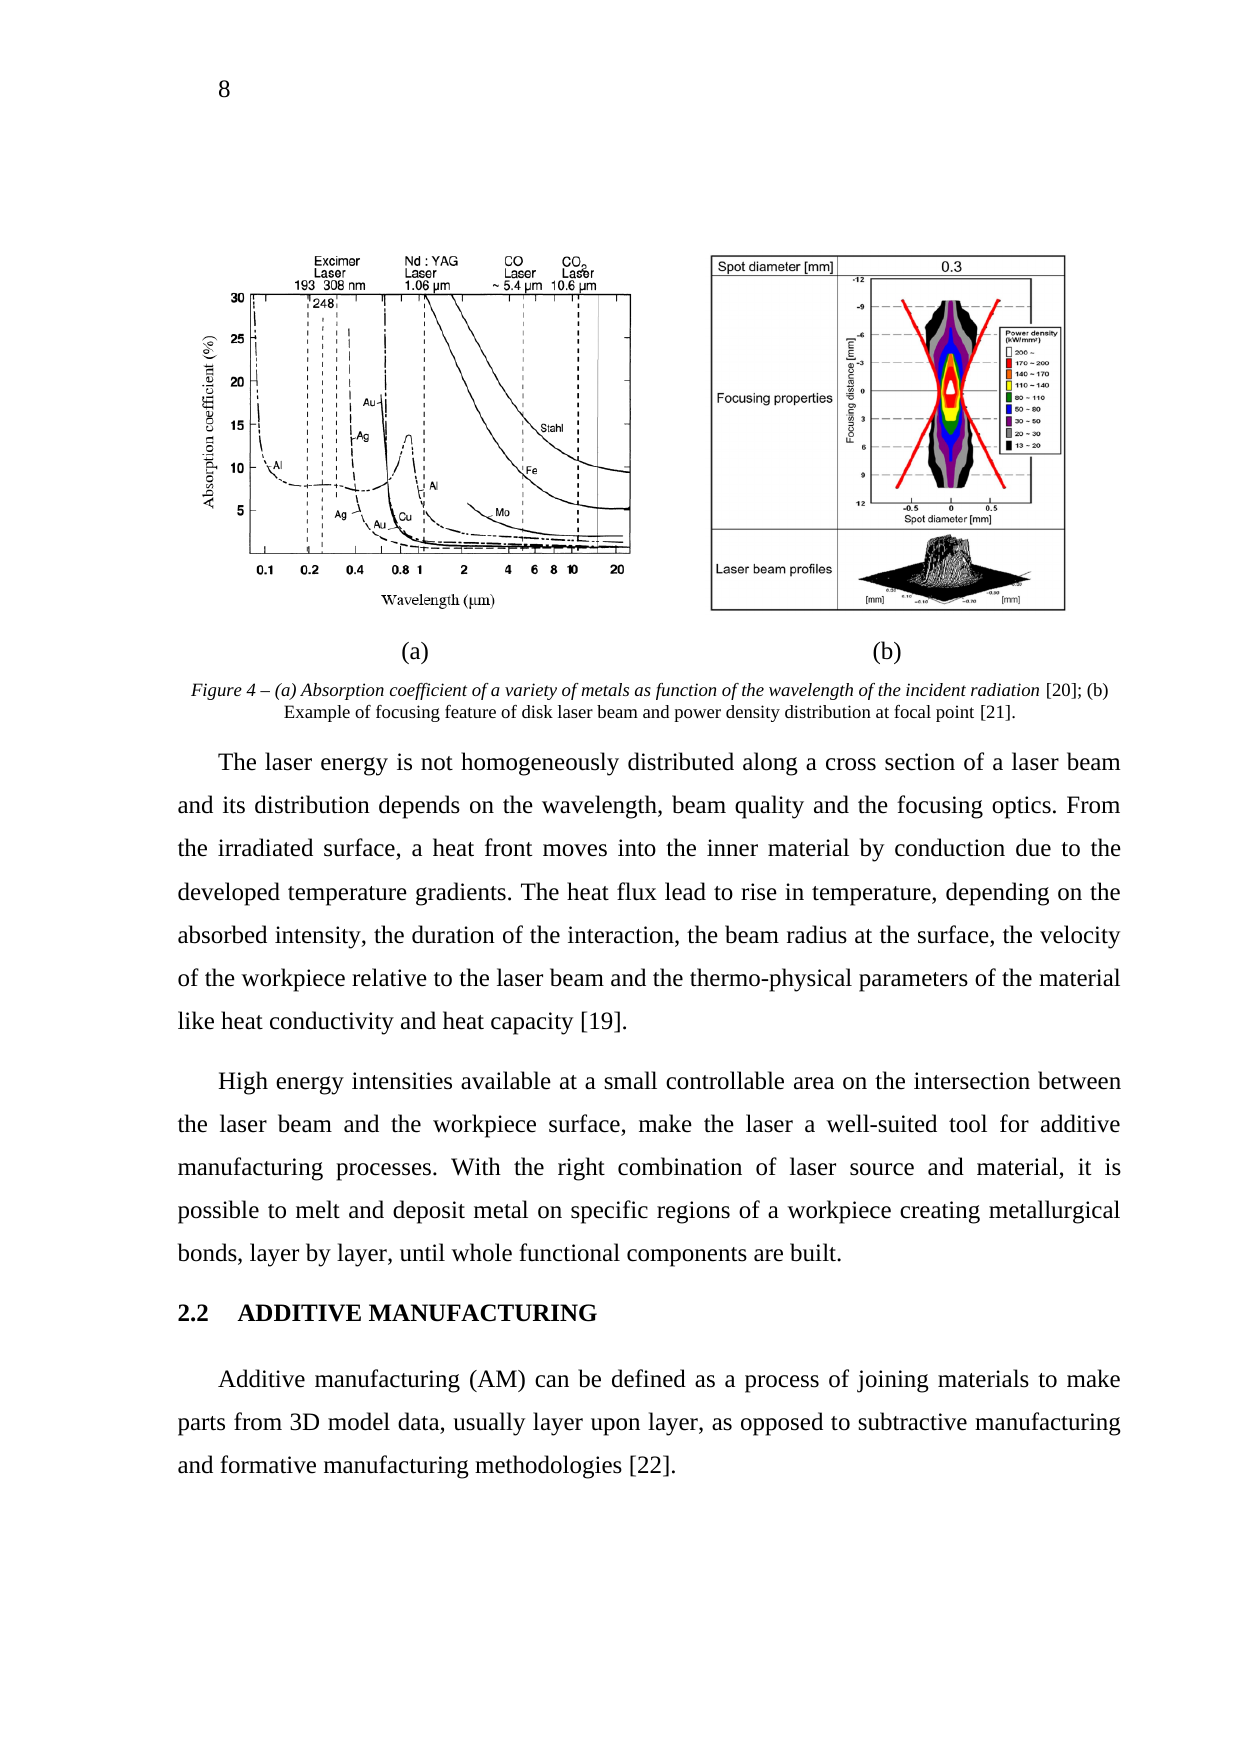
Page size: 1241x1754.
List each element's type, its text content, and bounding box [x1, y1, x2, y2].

text Additive manufacturing (AM) can be defined as a process of joining materials to make parts from 3D model data, usually layer upon layer, as opposed to subtractive manufacturing and formative manufacturing methodologies [22]. [177, 1364, 1122, 1479]
picture [705, 250, 1069, 615]
picture [188, 250, 642, 622]
table_header [653, 251, 1121, 636]
text Figure 4 – (a) Absorption coefficient of a variety of metals as function of the wavelength of the incident radiation [20]; (b) Example of focusing feature of disk laser beam and power density distribution at focal point [21]. [177, 679, 1122, 722]
table_cell (a) [177, 636, 653, 679]
table_cell (b) [653, 636, 1121, 679]
text High energy intensities available at a small controllable area on the intersection between the laser beam and the workpiece surface, make the laser a well-suited tool for additive manufacturing processes. With the right combination of laser source and material, it is possible to melt and deposit metal on specific regions of a workpiece creating metallurgical bonds, layer by layer, until whole functional components are built. [177, 1066, 1122, 1267]
table_header [177, 251, 653, 636]
text The laser energy is not homogeneously distributed along a cross section of a laser beam and its distribution depends on the wavelength, beam quality and the focusing optics. From the irradiated surface, a heat front moves into the inner material by conduction due to the developed temperature gradients. The heat flux lead to rise in temperature, depending on the absorbed intensity, the duration of the interaction, the beam radius at the surface, the velocity of the workpiece relative to the laser beam and the thermo-physical parameters of the material like heat conductivity and heat capacity [19]. [177, 747, 1122, 1035]
subtitle ADDITIVE MANUFACTURING [177, 1298, 1122, 1327]
